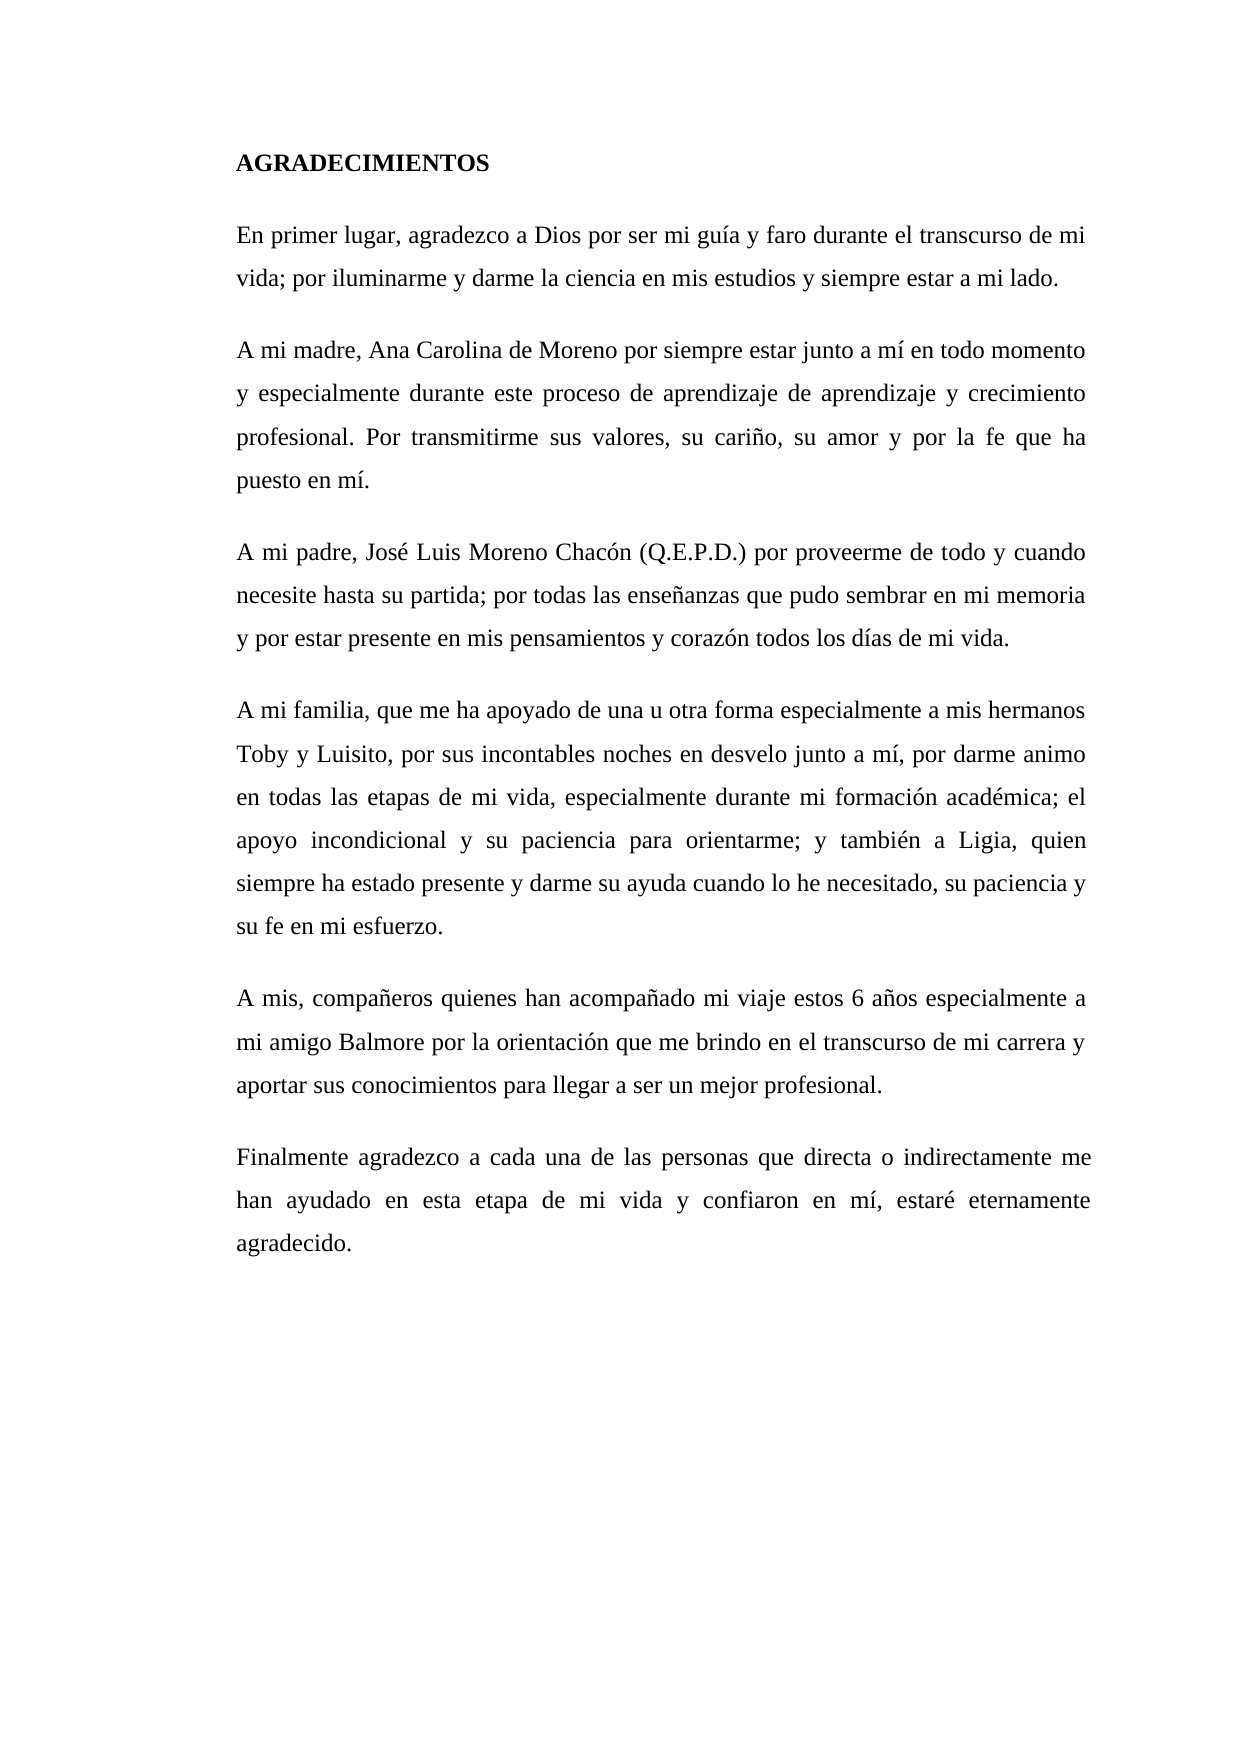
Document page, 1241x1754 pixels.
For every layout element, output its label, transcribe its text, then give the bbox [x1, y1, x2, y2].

text A mi familia, que me ha apoyado de una u otra forma especialmente a mis hermanos Toby y Luisito, por sus incontables noches en desvelo junto a mí, por darme animo en todas las etapas de mi vida, especialmente durante mi formación académica; el apoyo incondicional y su paciencia para orientarme; y también a Ligia, quien siempre ha estado presente y darme su ayuda cuando lo he necesitado, su paciencia y su fe en mi esfuerzo. [236, 696, 1087, 940]
text Finalmente agradezco a cada una de las personas que directa o indirectamente me han ayudado en esta etapa de mi vida y confiaron en mí, estaré eternamente agradecido. [236, 1142, 1092, 1257]
text A mis, compañeros quienes han acompañado mi viaje estos 6 años especialmente a mi amigo Balmore por la orientación que me brindo en el transcurso de mi carrera y aportar sus conocimientos para llegar a ser un mejor profesional. [236, 983, 1087, 1098]
text A mi padre, José Luis Moreno Chacón (Q.E.P.D.) por proveerme de todo y cuando necesite hasta su partida; por todas las enseñanzas que pudo sembrar en mi memoria y por estar presente en mis pensamientos y corazón todos los días de mi vida. [236, 537, 1087, 652]
text En primer lugar, agradezco a Dios por ser mi guía y faro durante el transcurso de mi vida; por iluminarme y darme la ciencia en mis estudios y siempre estar a mi lado. [236, 220, 1087, 292]
text AGRADECIMIENTOS [236, 148, 1092, 176]
text A mi madre, Ana Carolina de Moreno por siempre estar junto a mí en todo momento y especialmente durante este proceso de aprendizaje de aprendizaje y crecimiento profesional. Por transmitirme sus valores, su cariño, su amor y por la fe que ha puesto en mí. [236, 335, 1087, 493]
